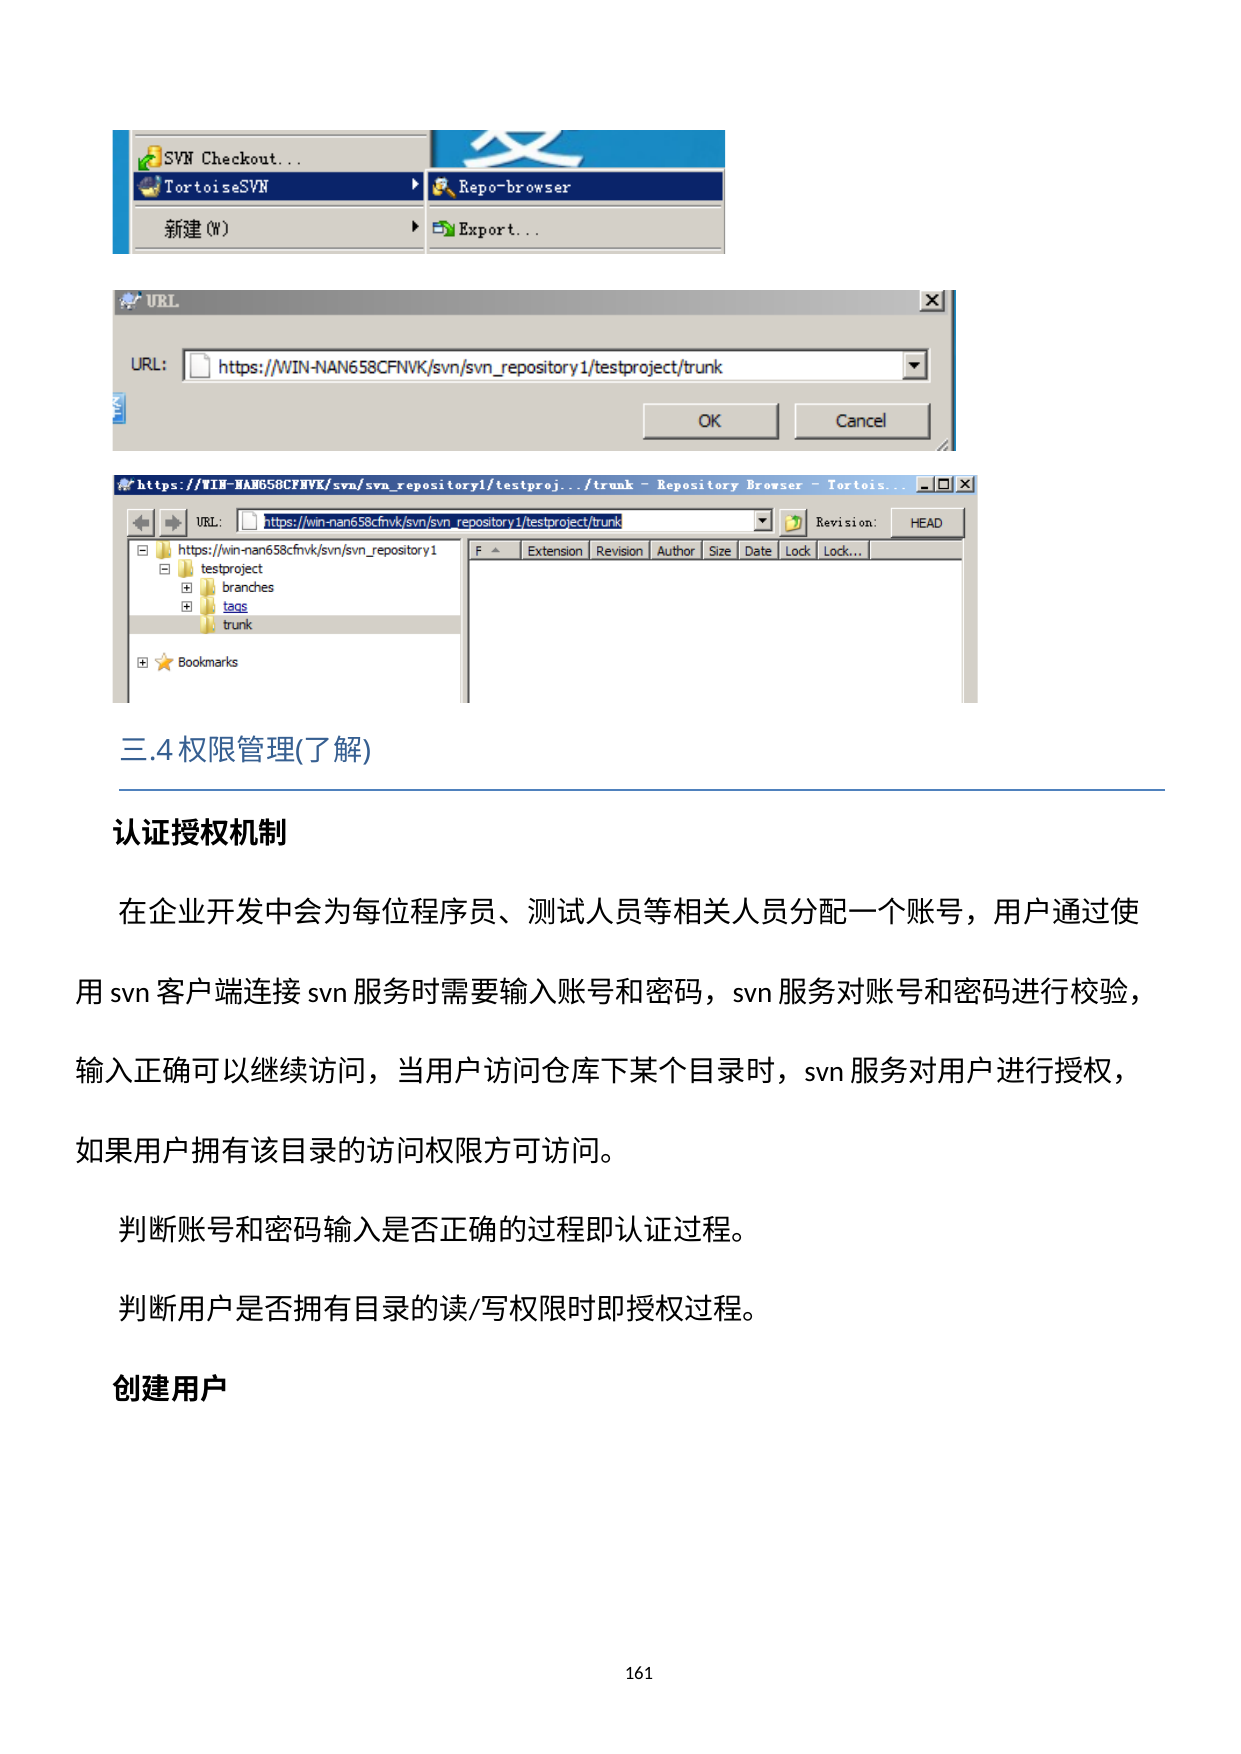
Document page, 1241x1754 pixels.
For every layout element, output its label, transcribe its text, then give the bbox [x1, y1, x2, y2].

picture [112, 130, 726, 254]
subtitle 权限管理(了解) [119, 708, 1165, 789]
text 创建用户 [75, 1347, 1165, 1426]
picture [112, 290, 956, 451]
text 在企业开发中会为每位程序员、测试人员等相关人员分配一个账号，用户通过使用svn客户端连接svn服务时需要输入账号和密码，svn服务对账号和密码进行校验，输入正确可以继续访问，当用户访问仓库下某个目录时，svn服务对用户进行授权，如果用户拥有该目录的访问权限方可访问。 [75, 871, 1165, 1188]
picture [112, 475, 978, 703]
text 判断账号和密码输入是否正确的过程即认证过程。 [75, 1188, 1165, 1267]
text 认证授权机制 [75, 791, 1165, 871]
text 判断用户是否拥有目录的读/写权限时即授权过程。 [75, 1267, 1165, 1347]
